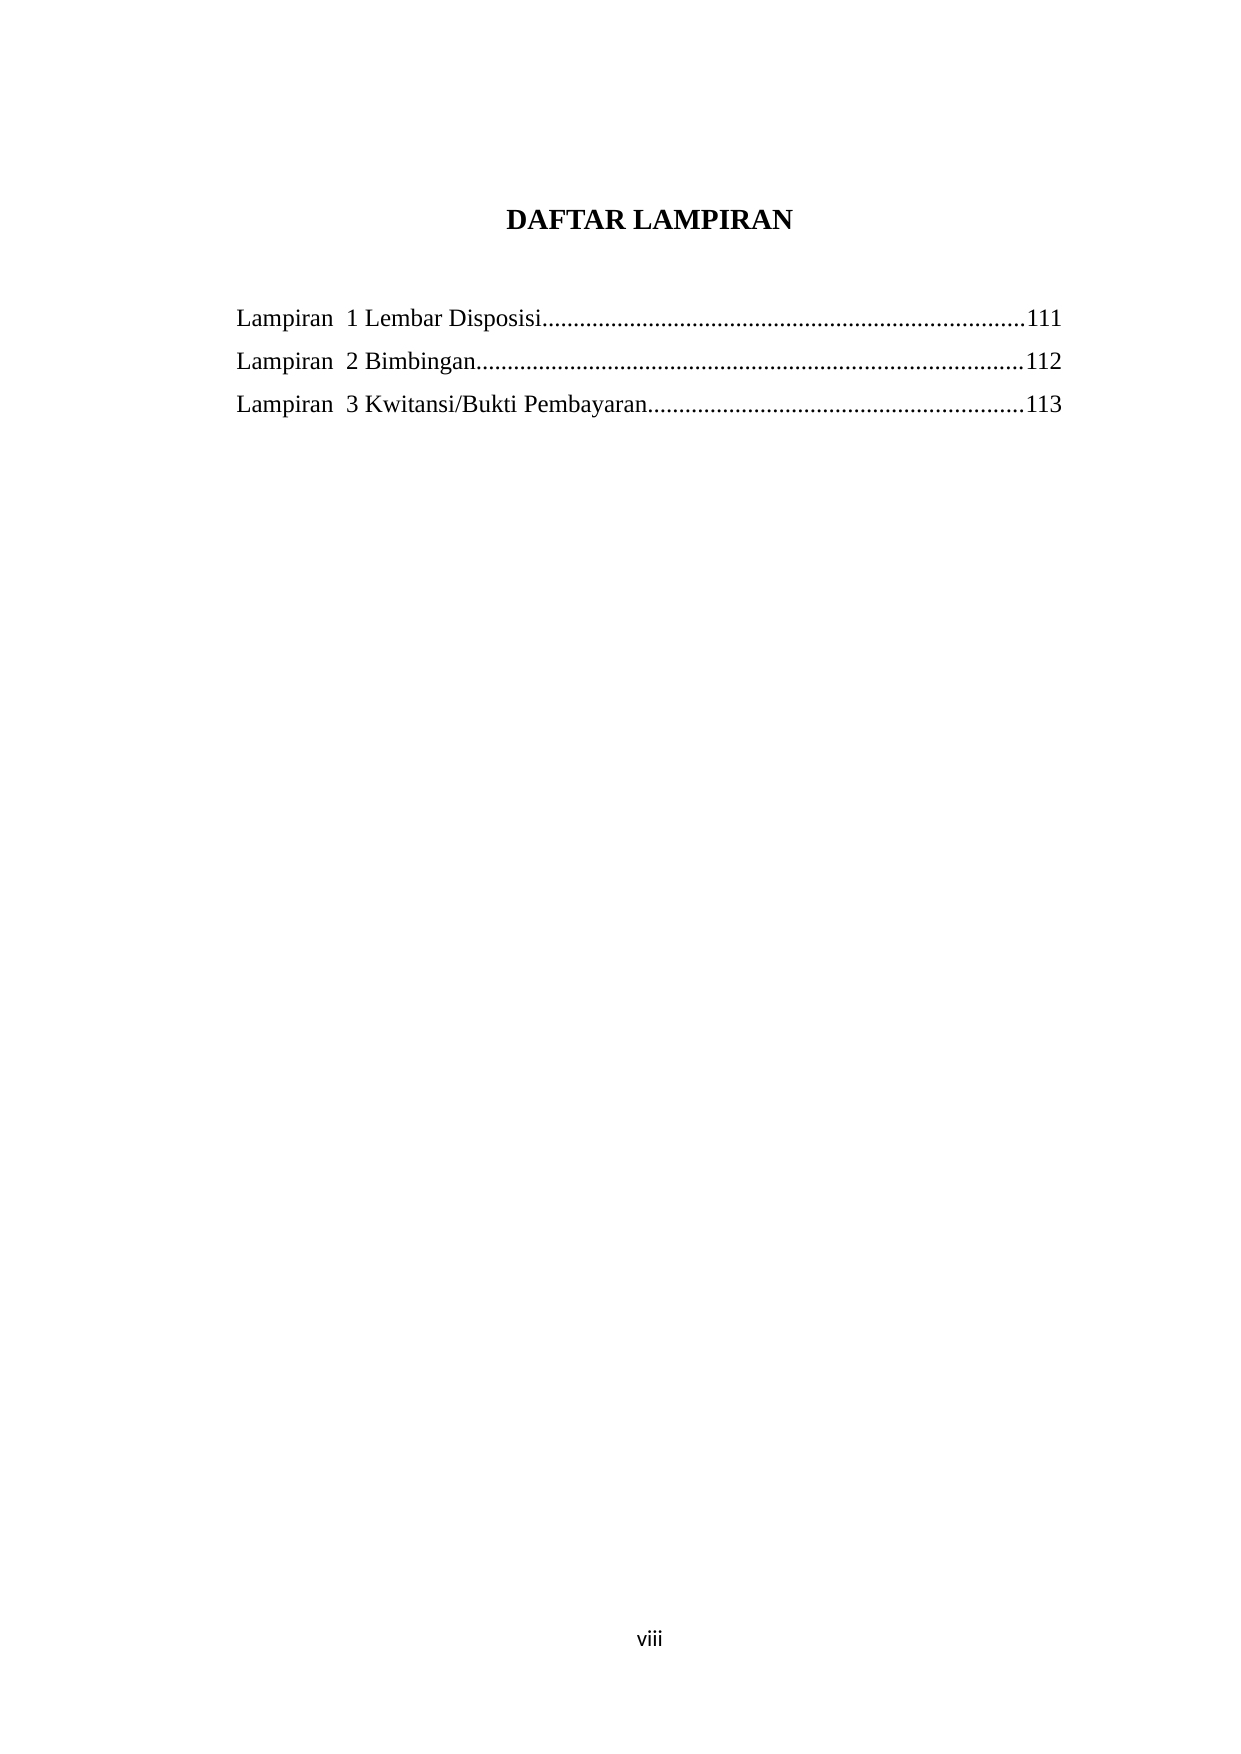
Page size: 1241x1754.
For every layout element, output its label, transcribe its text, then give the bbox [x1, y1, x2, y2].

subtitle DAFTAR LAMPIRAN [236, 202, 1063, 236]
text Lampiran 1 Lembar Disposisi 111 [236, 303, 1063, 332]
text Lampiran 3 Kwitansi/Bukti Pembayaran 113 [236, 389, 1063, 418]
text Lampiran 2 Bimbingan 112 [236, 346, 1063, 375]
